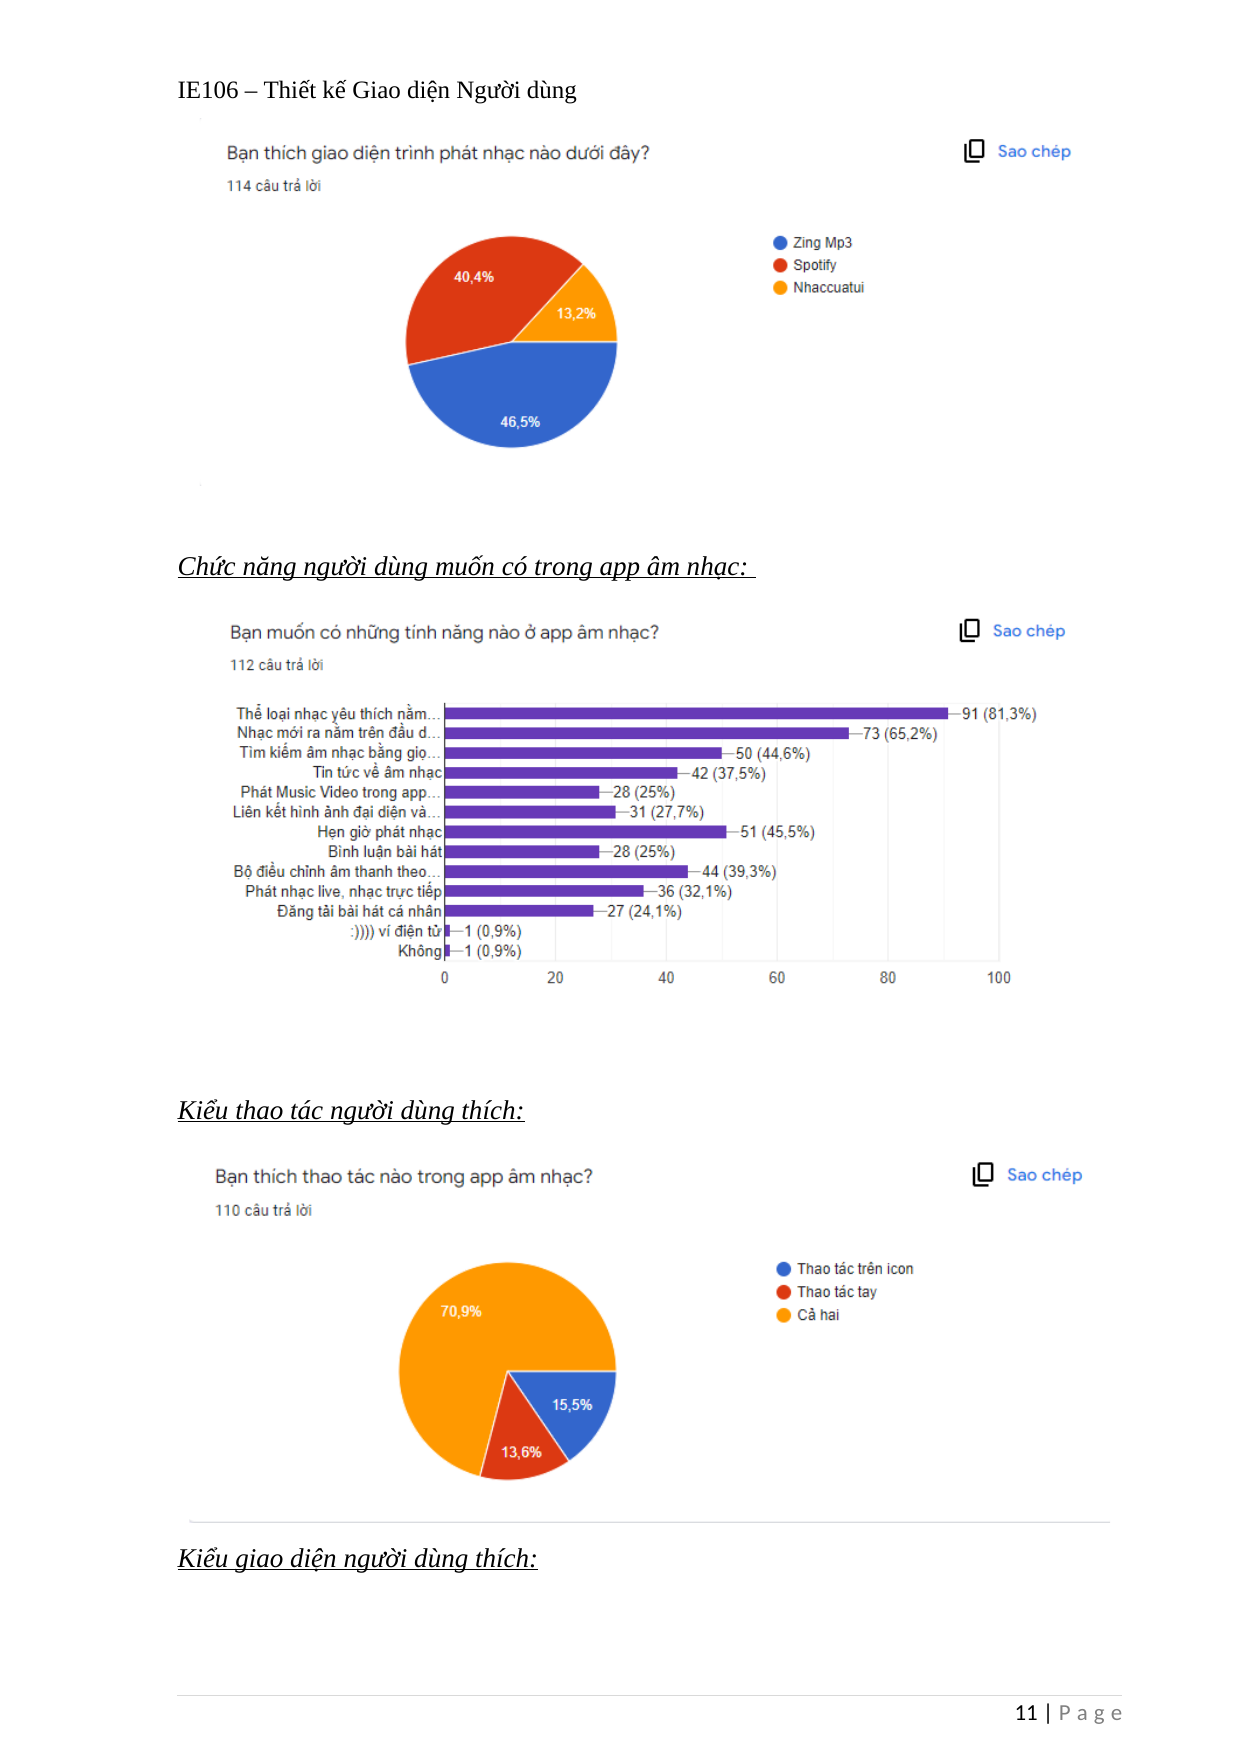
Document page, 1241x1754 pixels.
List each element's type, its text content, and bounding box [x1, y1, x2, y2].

text Kiểu thao tác người dùng thích: [177, 1094, 1122, 1125]
text Chức năng người dùng muốn có trong app âm nhạc: [177, 549, 1122, 581]
text Kiểu giao diện người dùng thích: [177, 1542, 1122, 1573]
picture [189, 1144, 1110, 1523]
picture [199, 118, 1100, 486]
picture [205, 599, 1094, 1030]
